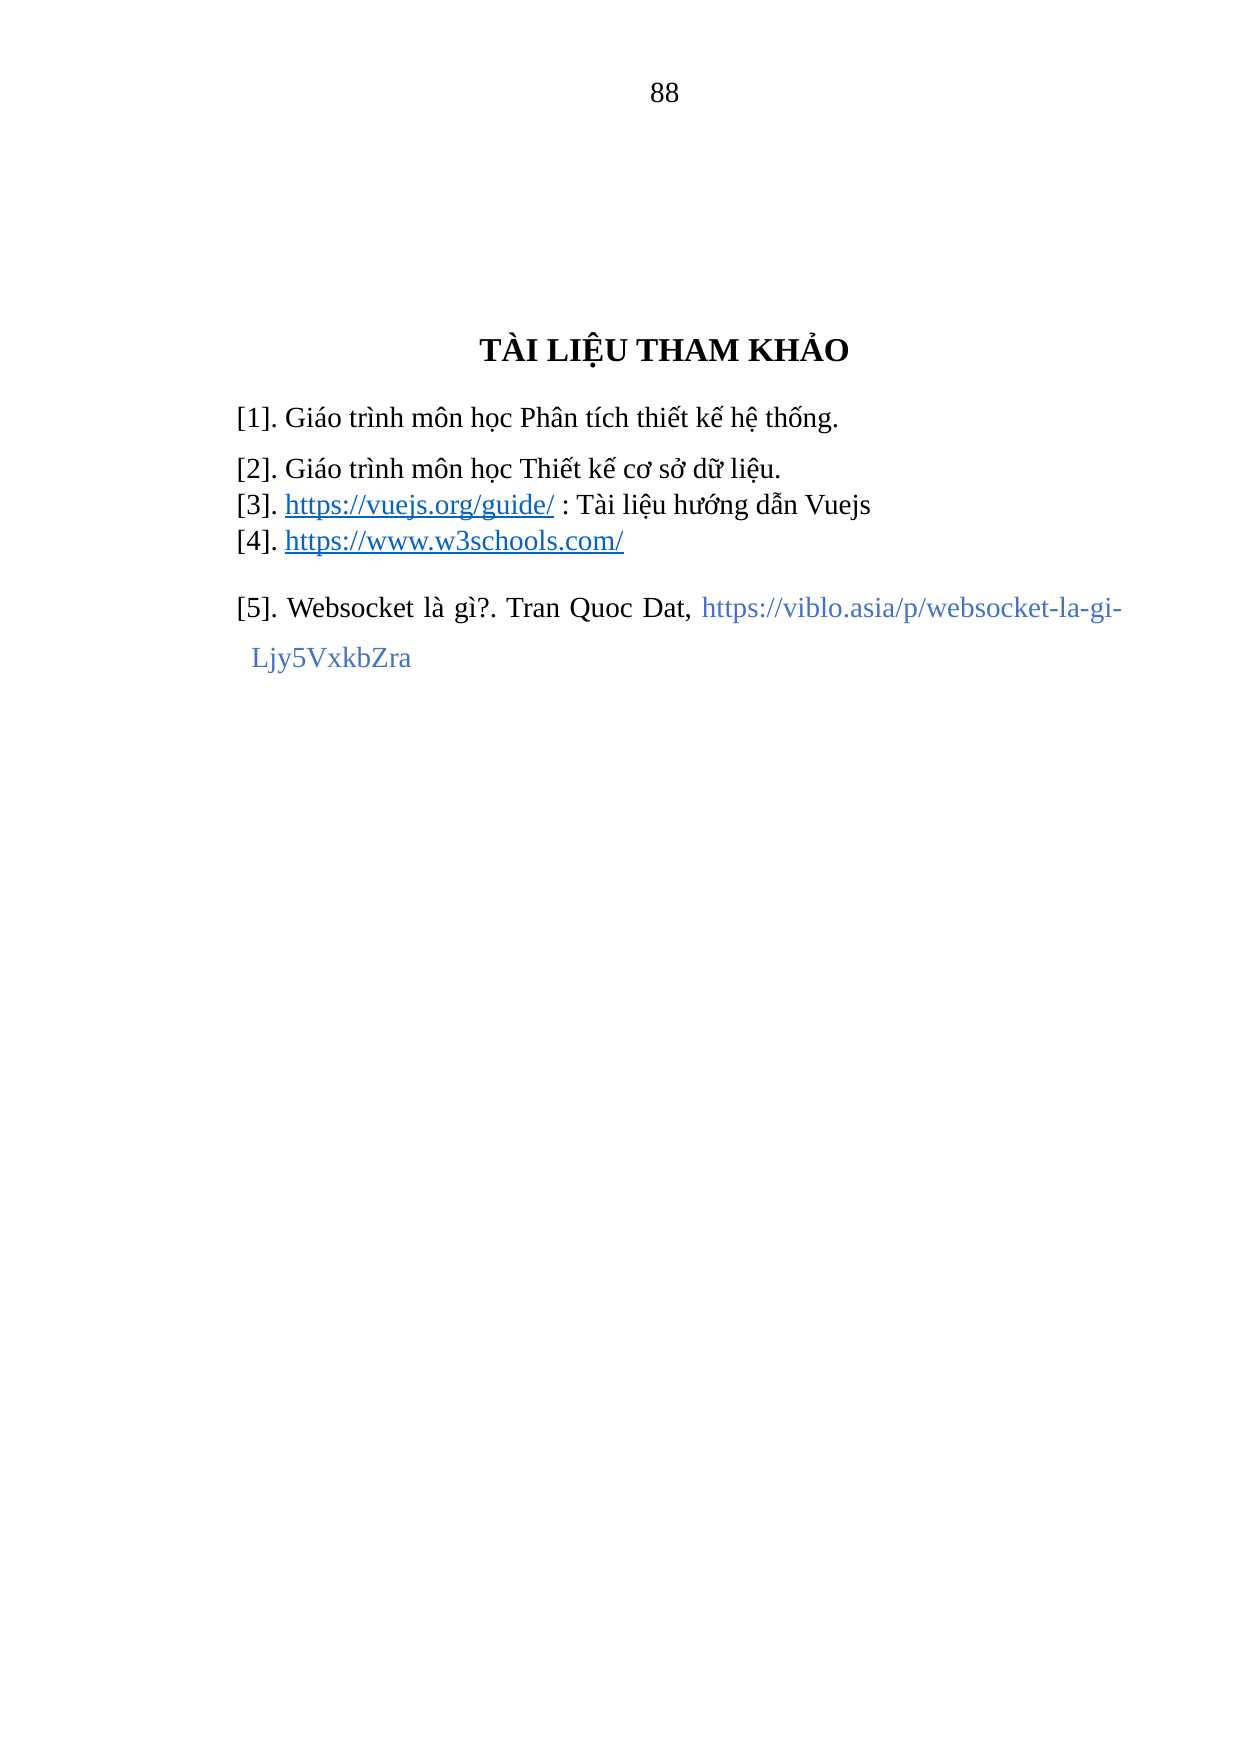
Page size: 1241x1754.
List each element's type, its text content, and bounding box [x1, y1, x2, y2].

subtitle TÀI LIỆU THAM KHẢO [207, 330, 1122, 368]
text [1]. Giáo trình môn học Phân tích thiết kế hệ thống. [236, 401, 1122, 434]
text [5]. Websocket là gì?. Tran Quoc Dat, https://viblo.asia/p/websocket-la-gi-Ljy5VxkbZra [236, 590, 1122, 674]
text [3]. https://vuejs.org/guide/ : Tài liệu hướng dẫn Vuejs [236, 487, 1122, 521]
text [2]. Giáo trình môn học Thiết kế cơ sở dữ liệu. [236, 451, 1122, 484]
text [4]. https://www.w3schools.com/ [236, 523, 1122, 557]
